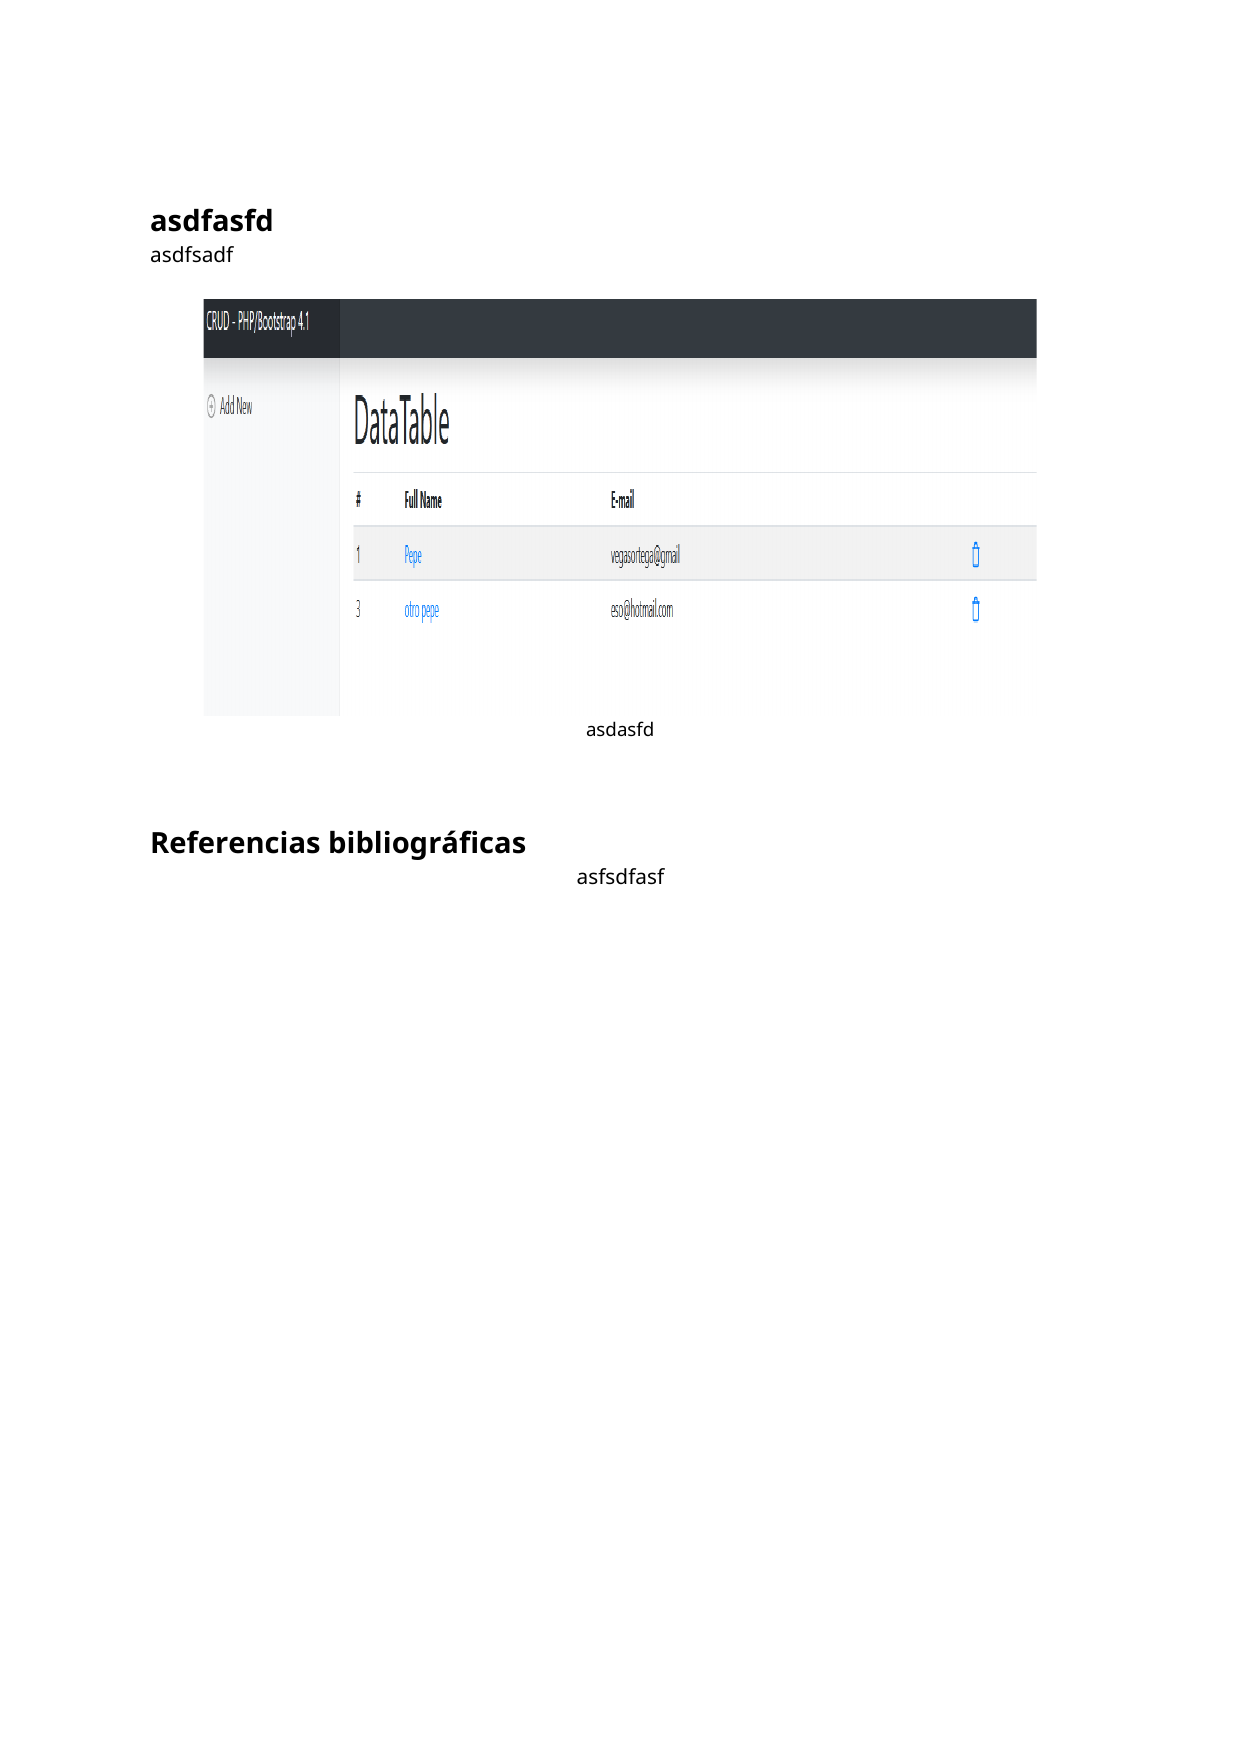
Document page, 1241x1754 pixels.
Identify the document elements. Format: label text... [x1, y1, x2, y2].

subtitle Referencias bibliográficas [150, 823, 1090, 862]
text asdasfd [150, 716, 1090, 742]
subtitle asdfasfd [150, 200, 1090, 240]
picture [203, 299, 1037, 716]
text asfsdfasf [150, 862, 1090, 891]
text asdfsadf [150, 240, 1090, 268]
